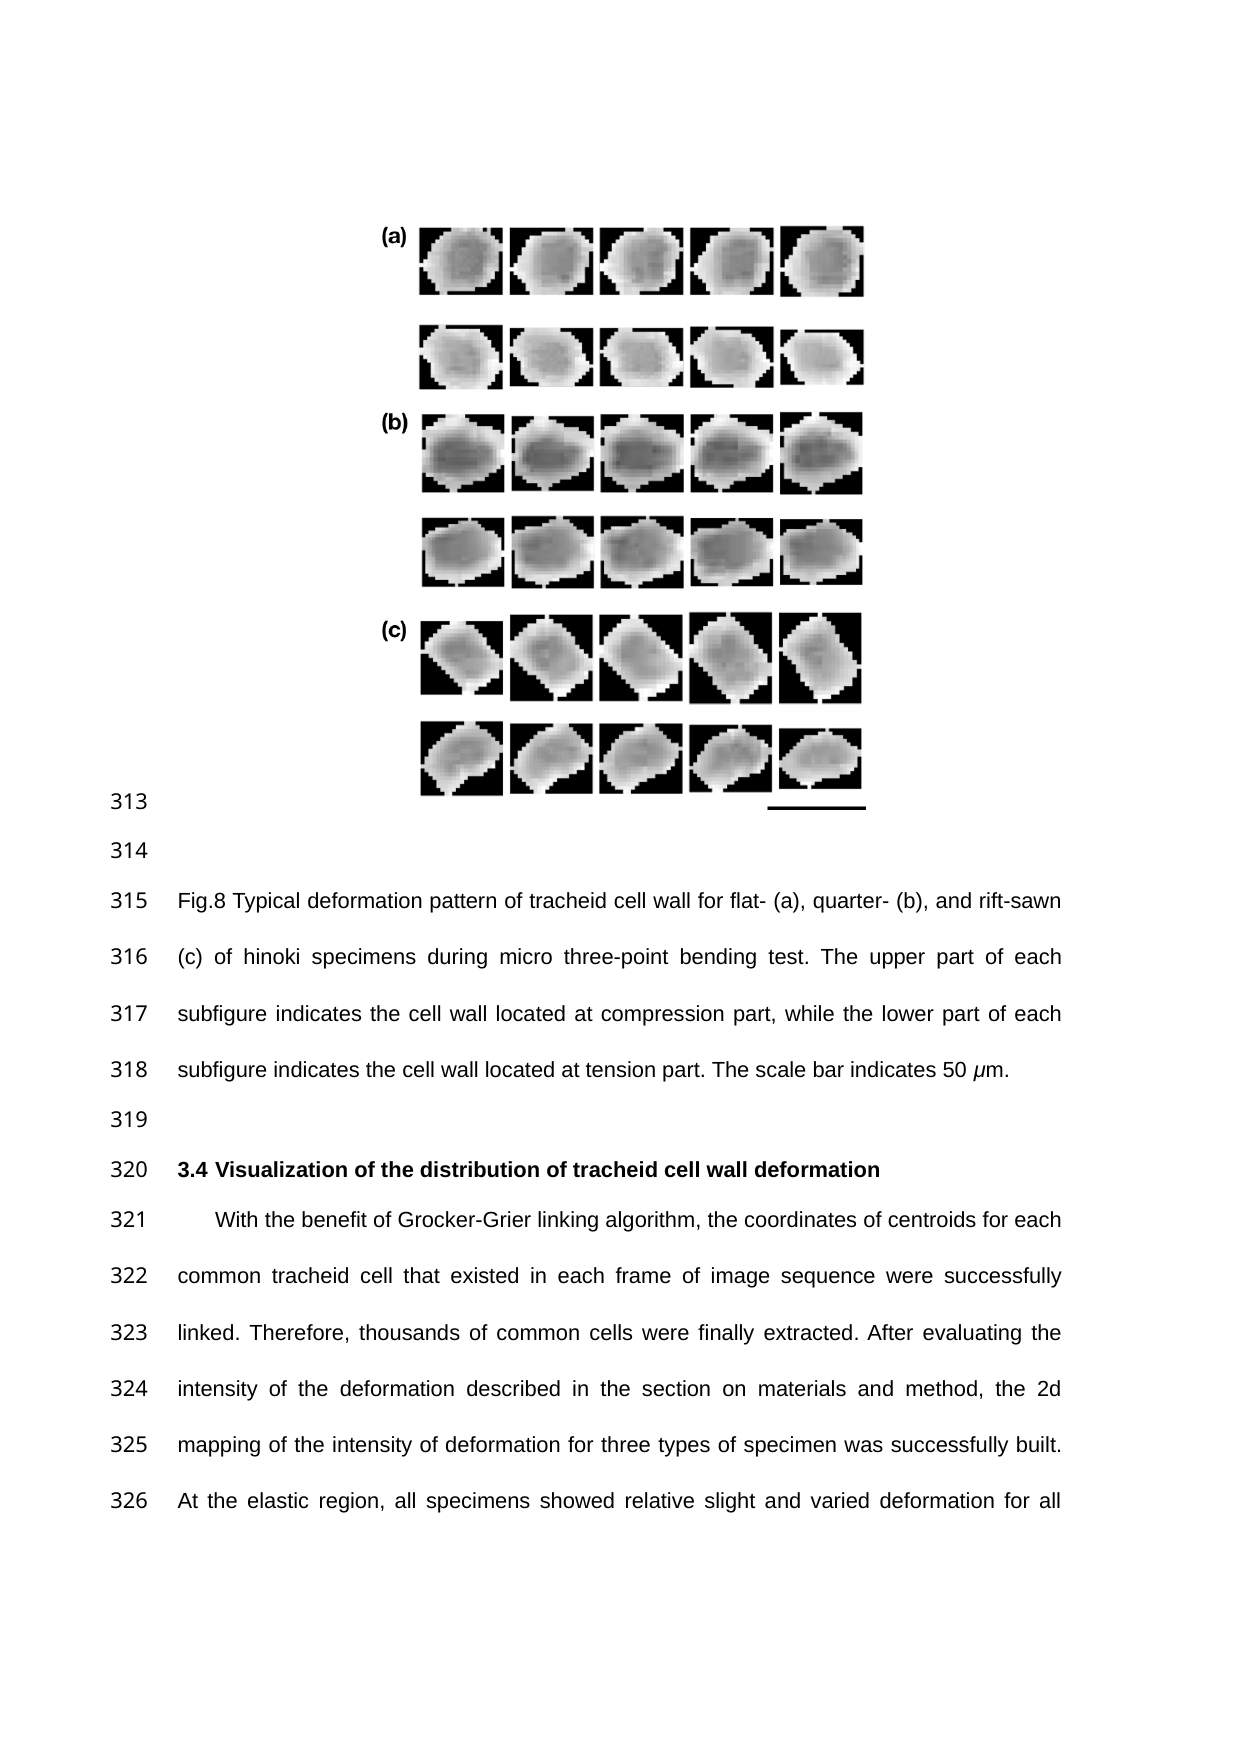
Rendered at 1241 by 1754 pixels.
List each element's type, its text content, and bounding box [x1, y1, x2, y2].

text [177, 1201, 1063, 1519]
picture [372, 216, 868, 810]
text Fig.8 Typical deformation pattern of tracheid cell wall for flat- (a), quarter- (b), and rift-sawn (c) of hinoki specimens during micro three-point bending test. The upper part of each subfigure indicates the cell wall located at compression part, while the lower part of each subfigure indicates the cell wall located at tension part. The scale bar indicates 50 μm. [177, 882, 1063, 1088]
list Visualization of the distribution of tracheid cell wall deformation [177, 1151, 1063, 1188]
